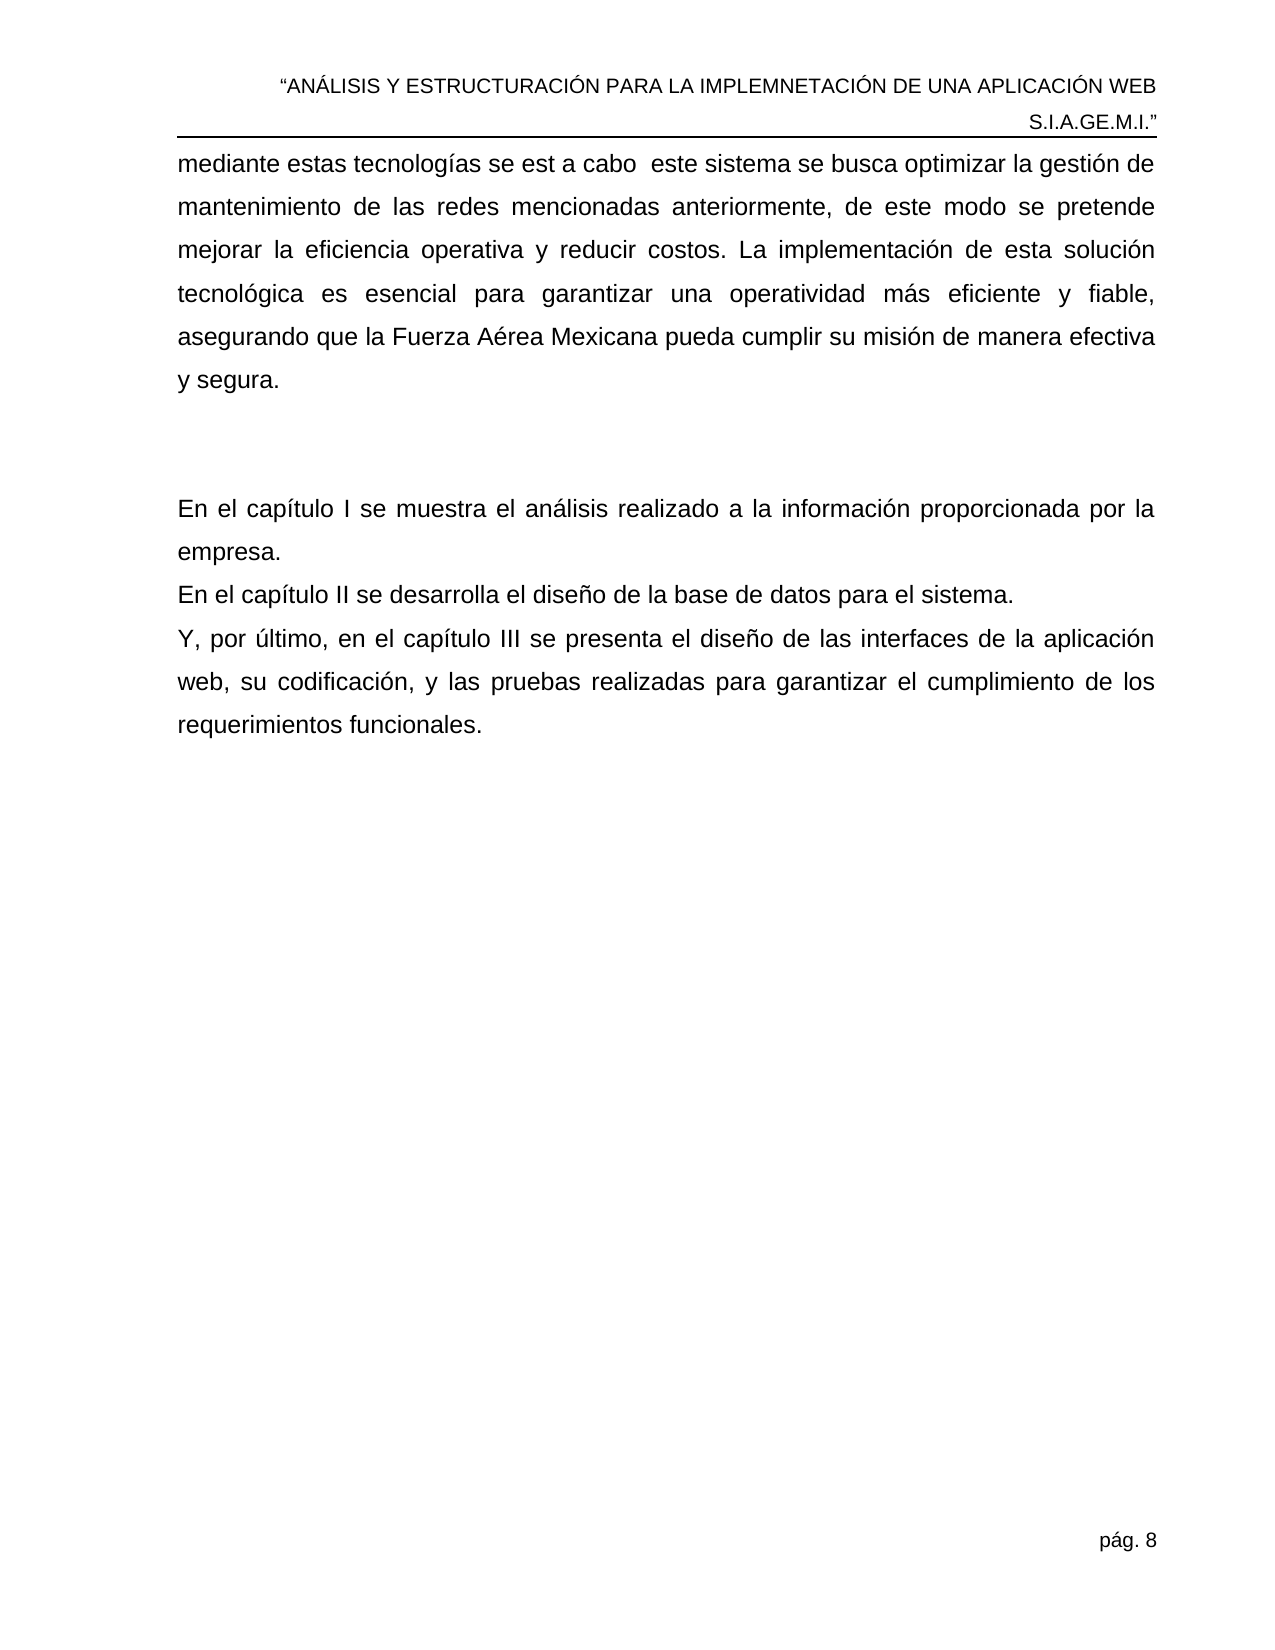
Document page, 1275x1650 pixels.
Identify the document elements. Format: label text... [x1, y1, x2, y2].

text En el capítulo II se desarrolla el diseño de la base de datos para el sistema. [177, 581, 1157, 609]
text Y, por último, en el capítulo III se presenta el diseño de las interfaces de la aplicación web, su codificación, y las pruebas realizadas para garantizar el cumplimiento de los requerimientos funcionales. [177, 624, 1157, 739]
text En el capítulo I se muestra el análisis realizado a la información proporcionada por la empresa. [177, 494, 1157, 566]
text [177, 149, 1157, 394]
